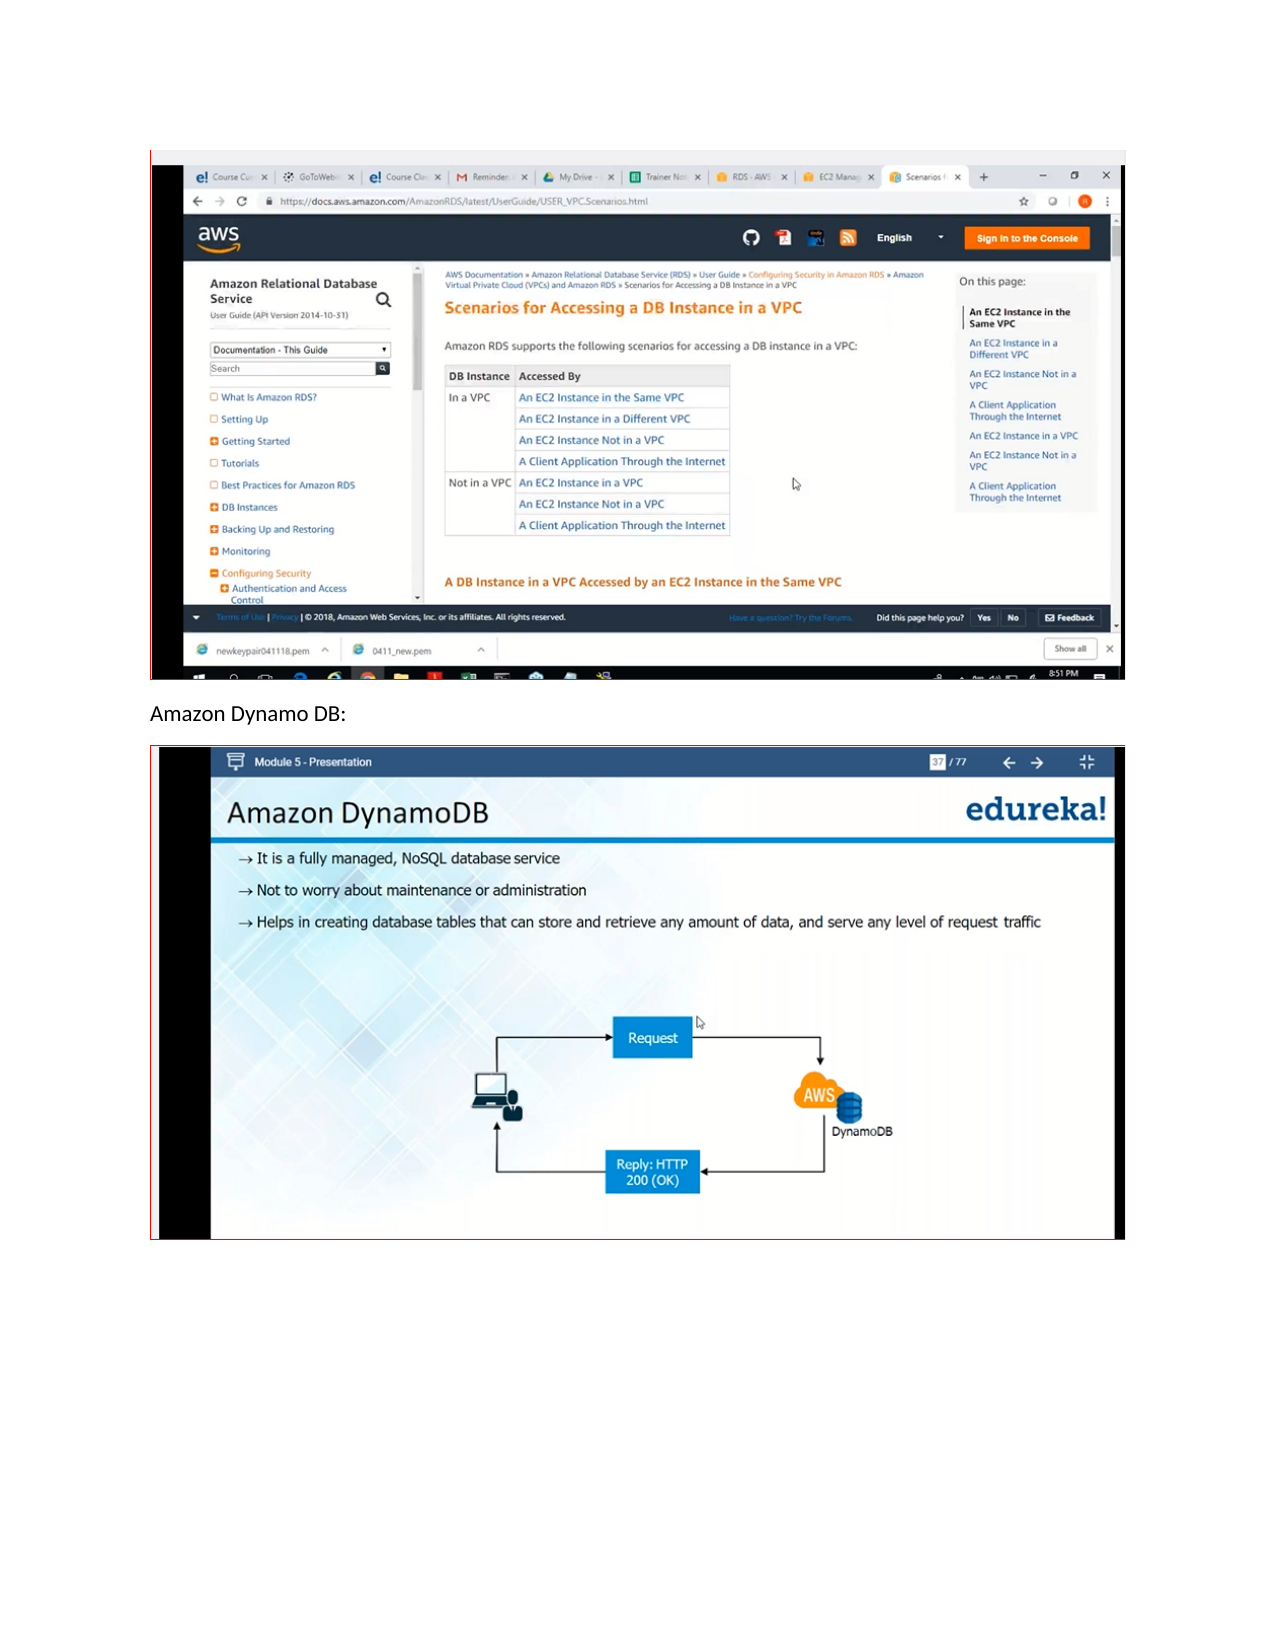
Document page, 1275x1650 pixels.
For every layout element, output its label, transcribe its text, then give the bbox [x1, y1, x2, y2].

text Amazon Dynamo DB: [150, 699, 1125, 727]
picture [150, 150, 1125, 680]
picture [150, 745, 1125, 1240]
